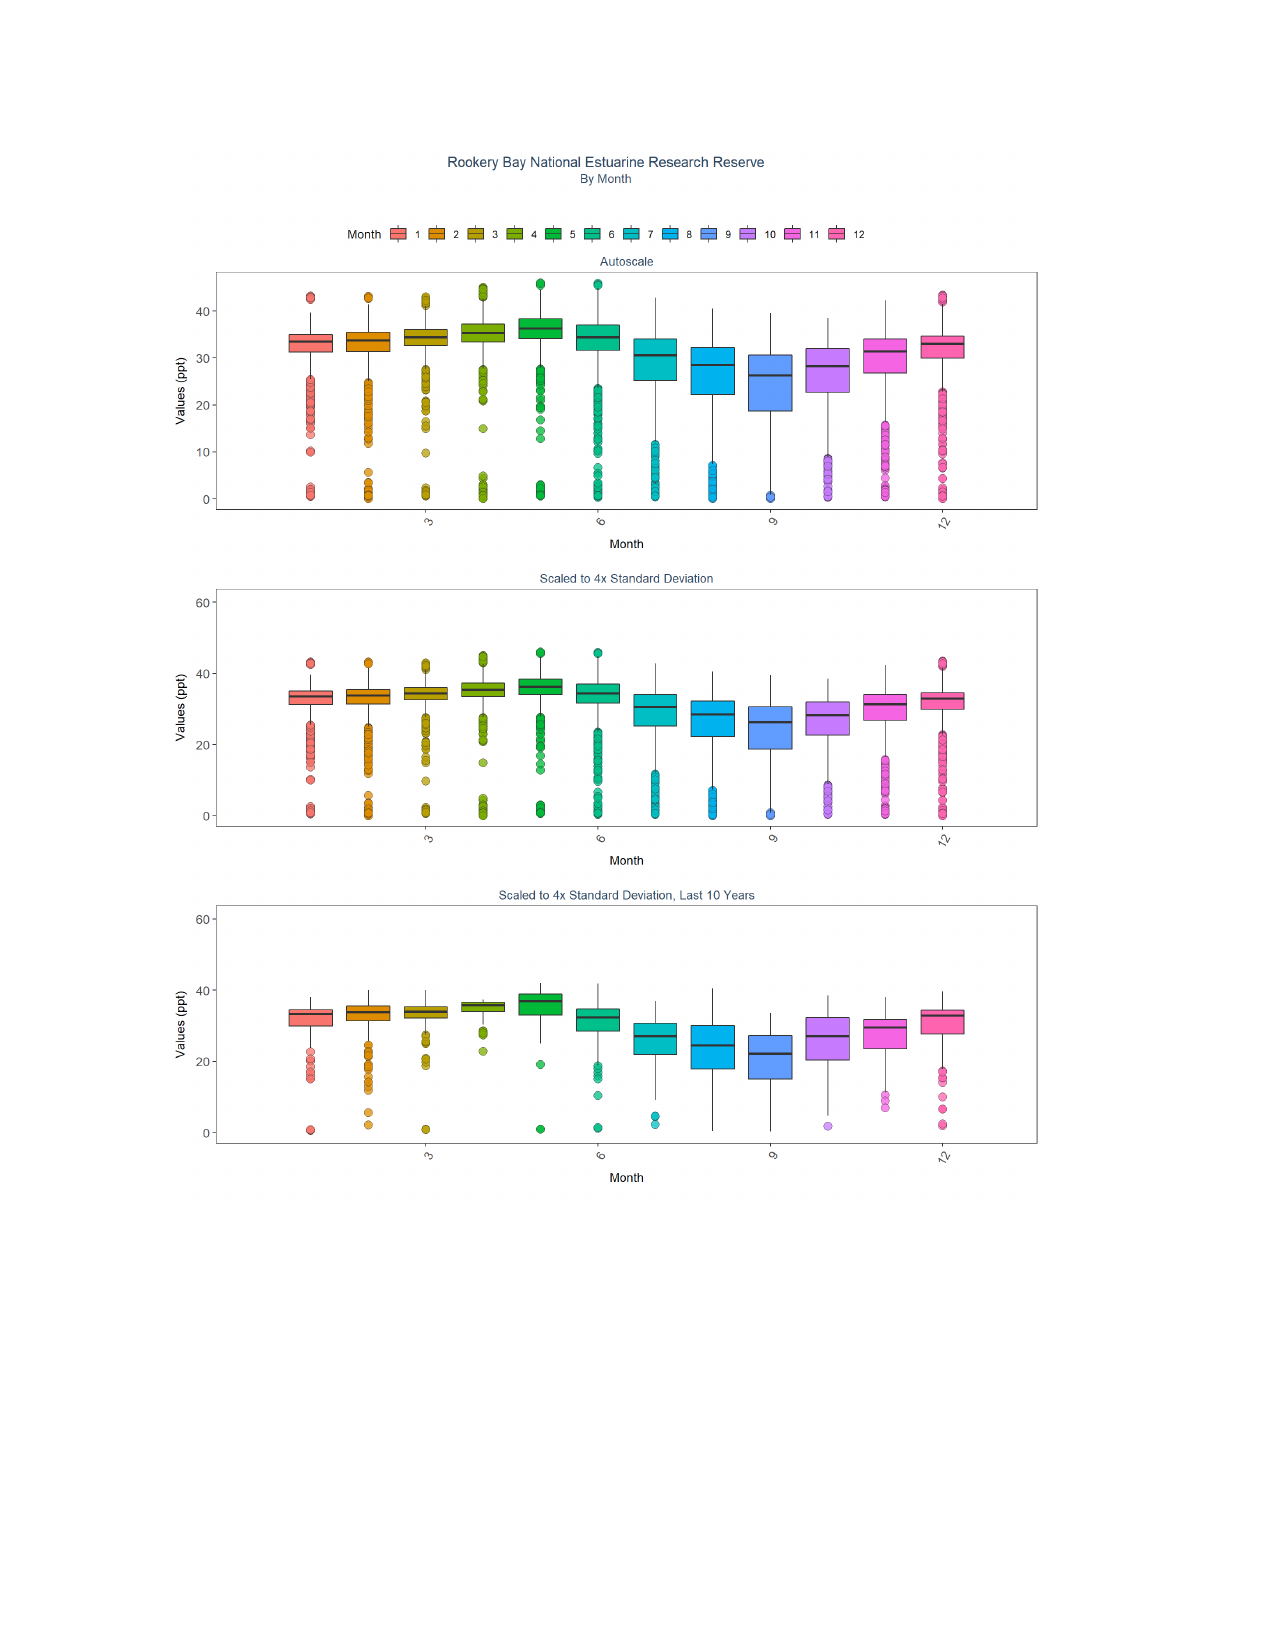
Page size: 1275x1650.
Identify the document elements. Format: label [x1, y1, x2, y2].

picture [168, 150, 1044, 1200]
